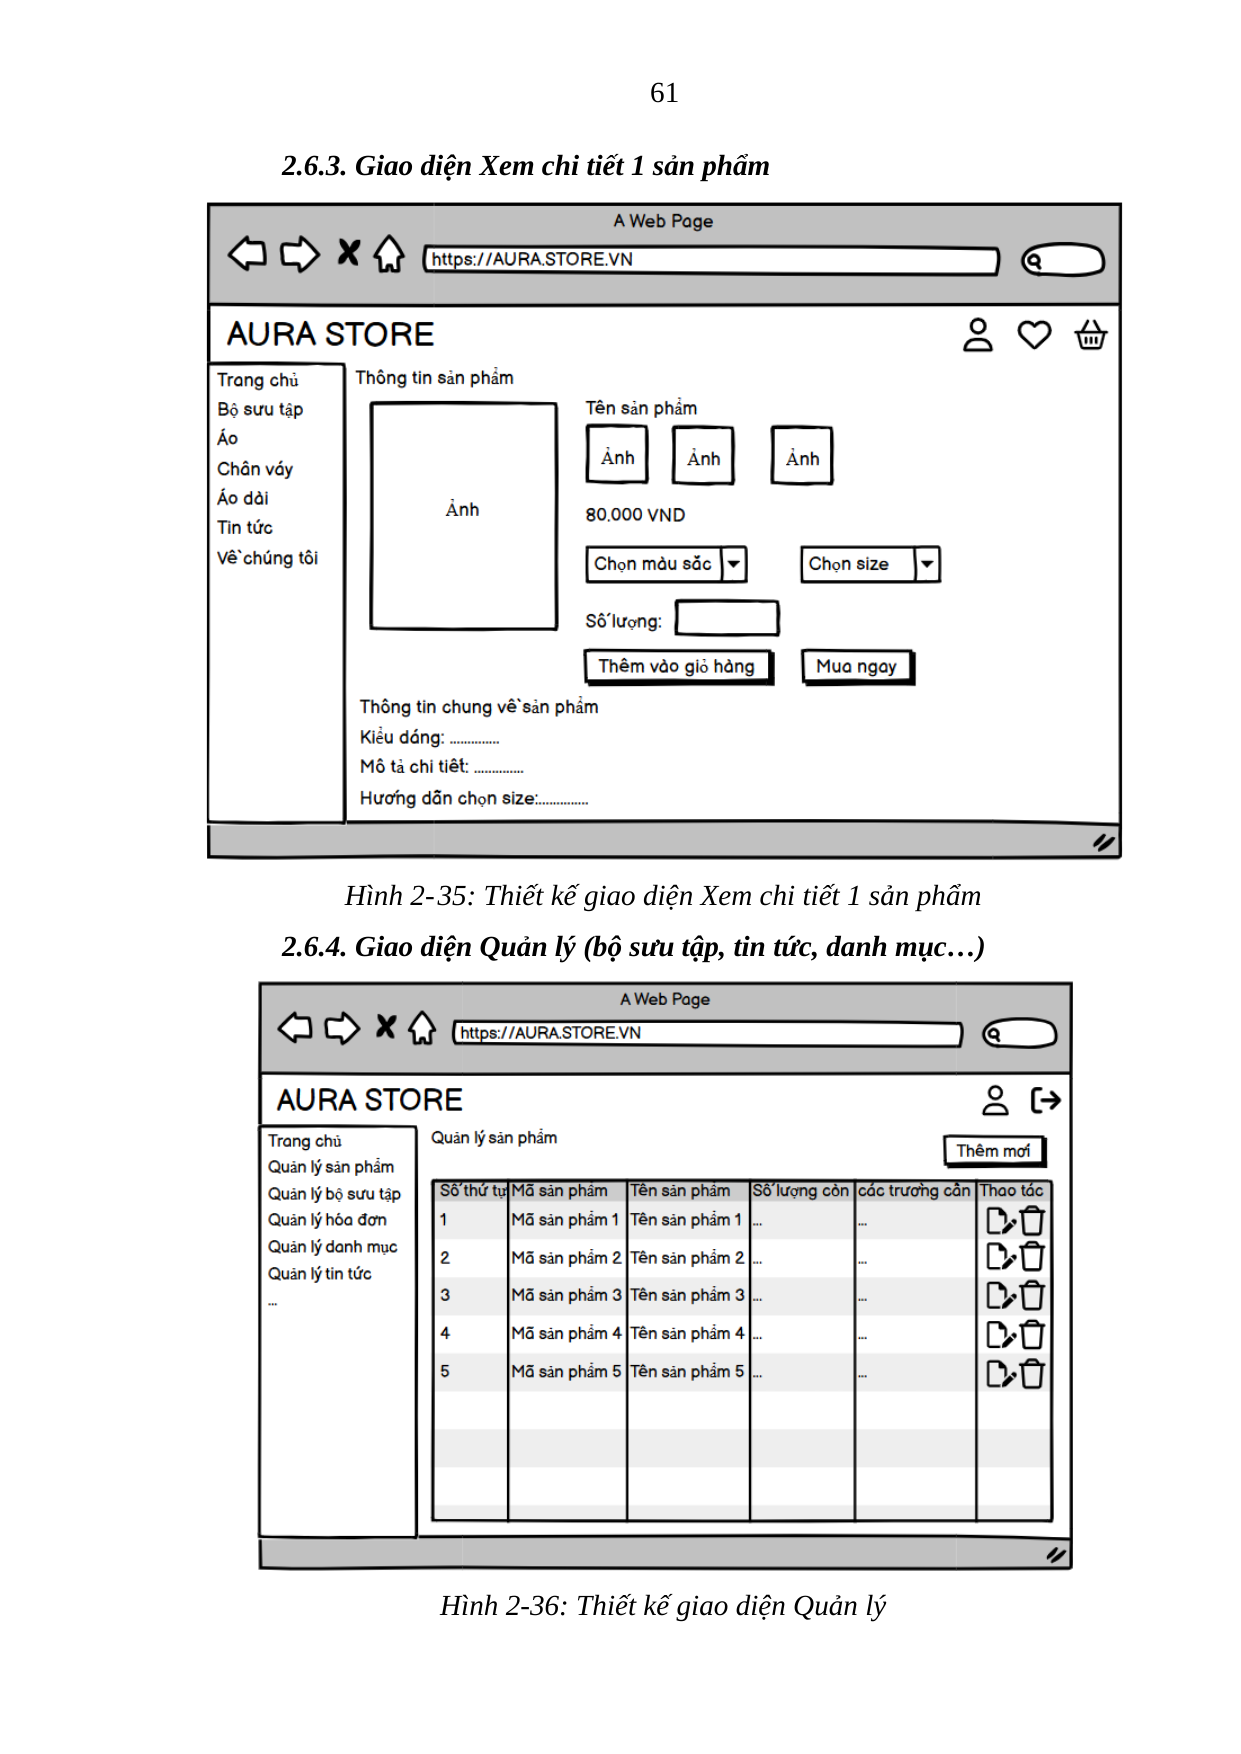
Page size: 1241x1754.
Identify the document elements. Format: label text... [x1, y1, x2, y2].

picture [256, 978, 1073, 1572]
text Hình 2-36: Thiết kế giao diện Quản lý [207, 1588, 1122, 1622]
picture [206, 198, 1123, 862]
text Giao diện Quản lý (bộ sưu tập, tin tức, danh mục…) [282, 929, 1122, 962]
text Hình 2-35: Thiết kế giao diện Xem chi tiết 1 sản phẩm [207, 878, 1122, 912]
text Giao diện Xem chi tiết 1 sản phẩm [282, 148, 1122, 181]
